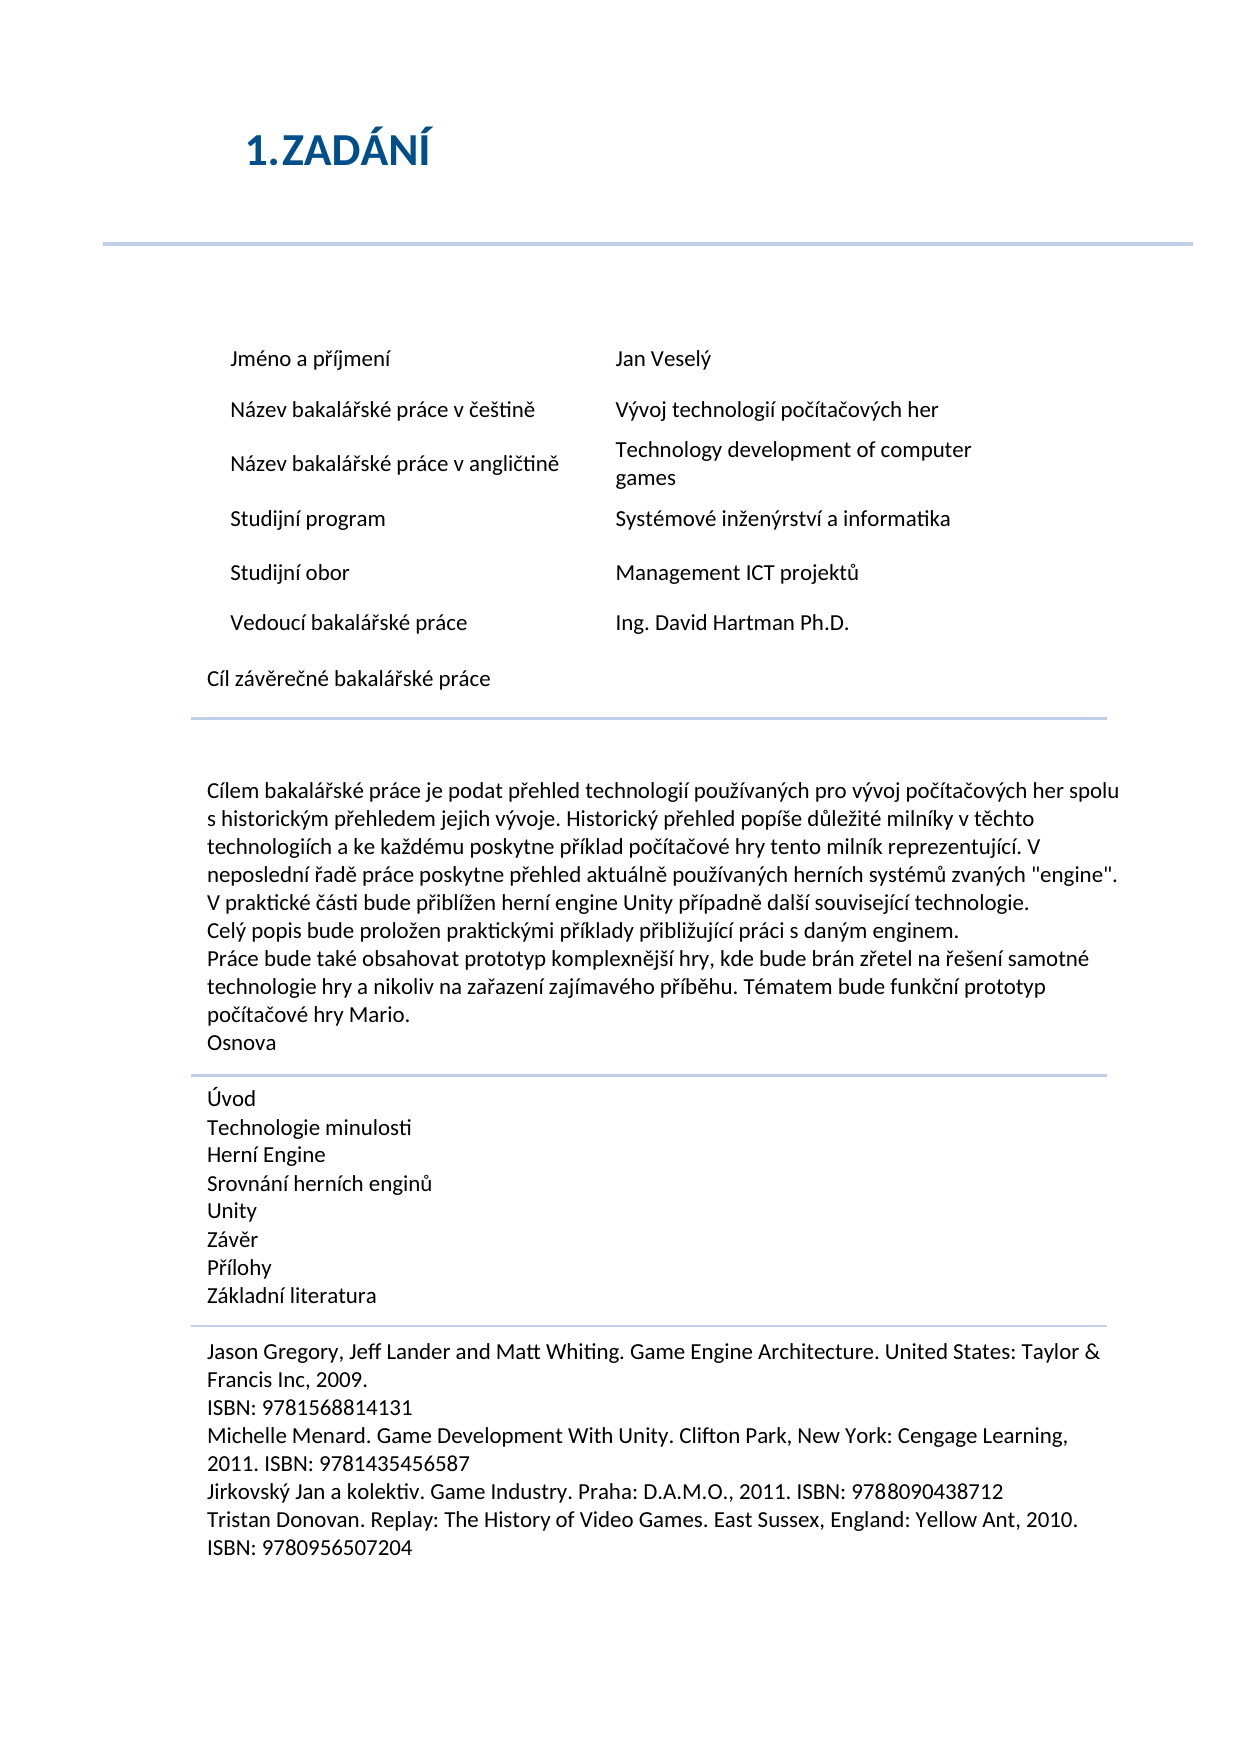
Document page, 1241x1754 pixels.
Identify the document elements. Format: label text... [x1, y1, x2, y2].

table_header Jan Veselý [615, 344, 1024, 382]
table_cell Název bakalářské práce v angličtině [230, 436, 615, 492]
text ­Jason Gregory, Jeff Lander and Matt Whiting. Game Engine Architecture. United States: Taylor & Francis Inc, 2009. [207, 1309, 1123, 1393]
text Cíl závěrečné bakalářské práce [207, 636, 1123, 692]
subtitle ZADÁNÍ [244, 121, 1123, 176]
text ISBN: 978­1568814131 [207, 1393, 1123, 1421]
text ­Jirkovský Jan a kolektiv. Game Industry. Praha: D.A.M.O., 2011. ISBN: 978­80­904387­1­2 [207, 1477, 1123, 1505]
table_header Jméno a příjmení [230, 344, 615, 382]
text Základní literatura [207, 1281, 1123, 1309]
text Přílohy [207, 1253, 1123, 1281]
table_cell Technology development of computer games [615, 436, 1024, 492]
table_cell Vývoj technologií počítačových her [615, 382, 1024, 436]
text Práce bude také obsahovat prototyp komplexnější hry, kde bude brán zřetel na řešení samotné technologie hry a nikoliv na zařazení zajímavého příběhu. Tématem bude funkční prototyp počítačové hry Mario. [207, 944, 1123, 1028]
table_cell Studijní obor [230, 545, 615, 598]
text ­Michelle Menard. Game Development With Unity. Clifton Park, New York: Cengage Learning, 2011. ISBN: 9781435456587 [207, 1421, 1123, 1477]
text Herní Engine [207, 1141, 1123, 1169]
text Technologie minulosti [207, 1113, 1123, 1141]
table_cell Ing. David Hartman Ph.D. [615, 599, 1024, 636]
table_cell Systémové inženýrství a informatika [615, 492, 1024, 545]
text Závěr [207, 1225, 1123, 1253]
table_cell Studijní program [230, 492, 615, 545]
table_cell Vedoucí bakalářské práce [230, 599, 615, 636]
table_cell Název bakalářské práce v češtině [230, 382, 615, 436]
text Celý popis bude proložen praktickými příklady přibližující práci s daným enginem. [207, 916, 1123, 944]
text ­Tristan Donovan. Replay: The History of Video Games. East Sussex, England: Yellow Ant, 2010. ISBN: 9780956507204 [207, 1505, 1123, 1561]
table_cell Management ICT projektů [615, 545, 1024, 598]
text Unity [207, 1197, 1123, 1225]
text Cílem bakalářské práce je podat přehled technologií používaných pro vývoj počítačových her spolu s historickým přehledem jejich vývoje. Historický přehled popíše důležité milníky v těchto technologiích a ke každému poskytne příklad počítačové hry tento milník reprezentující. V neposlední řadě práce poskytne přehled aktuálně používaných herních systémů zvaných "engine". V praktické části bude přiblížen herní engine Unity případně další související technologie. [207, 776, 1123, 916]
text Srovnání herních enginů [207, 1169, 1123, 1197]
text Úvod [207, 1057, 1123, 1113]
text Osnova [207, 1028, 1123, 1057]
